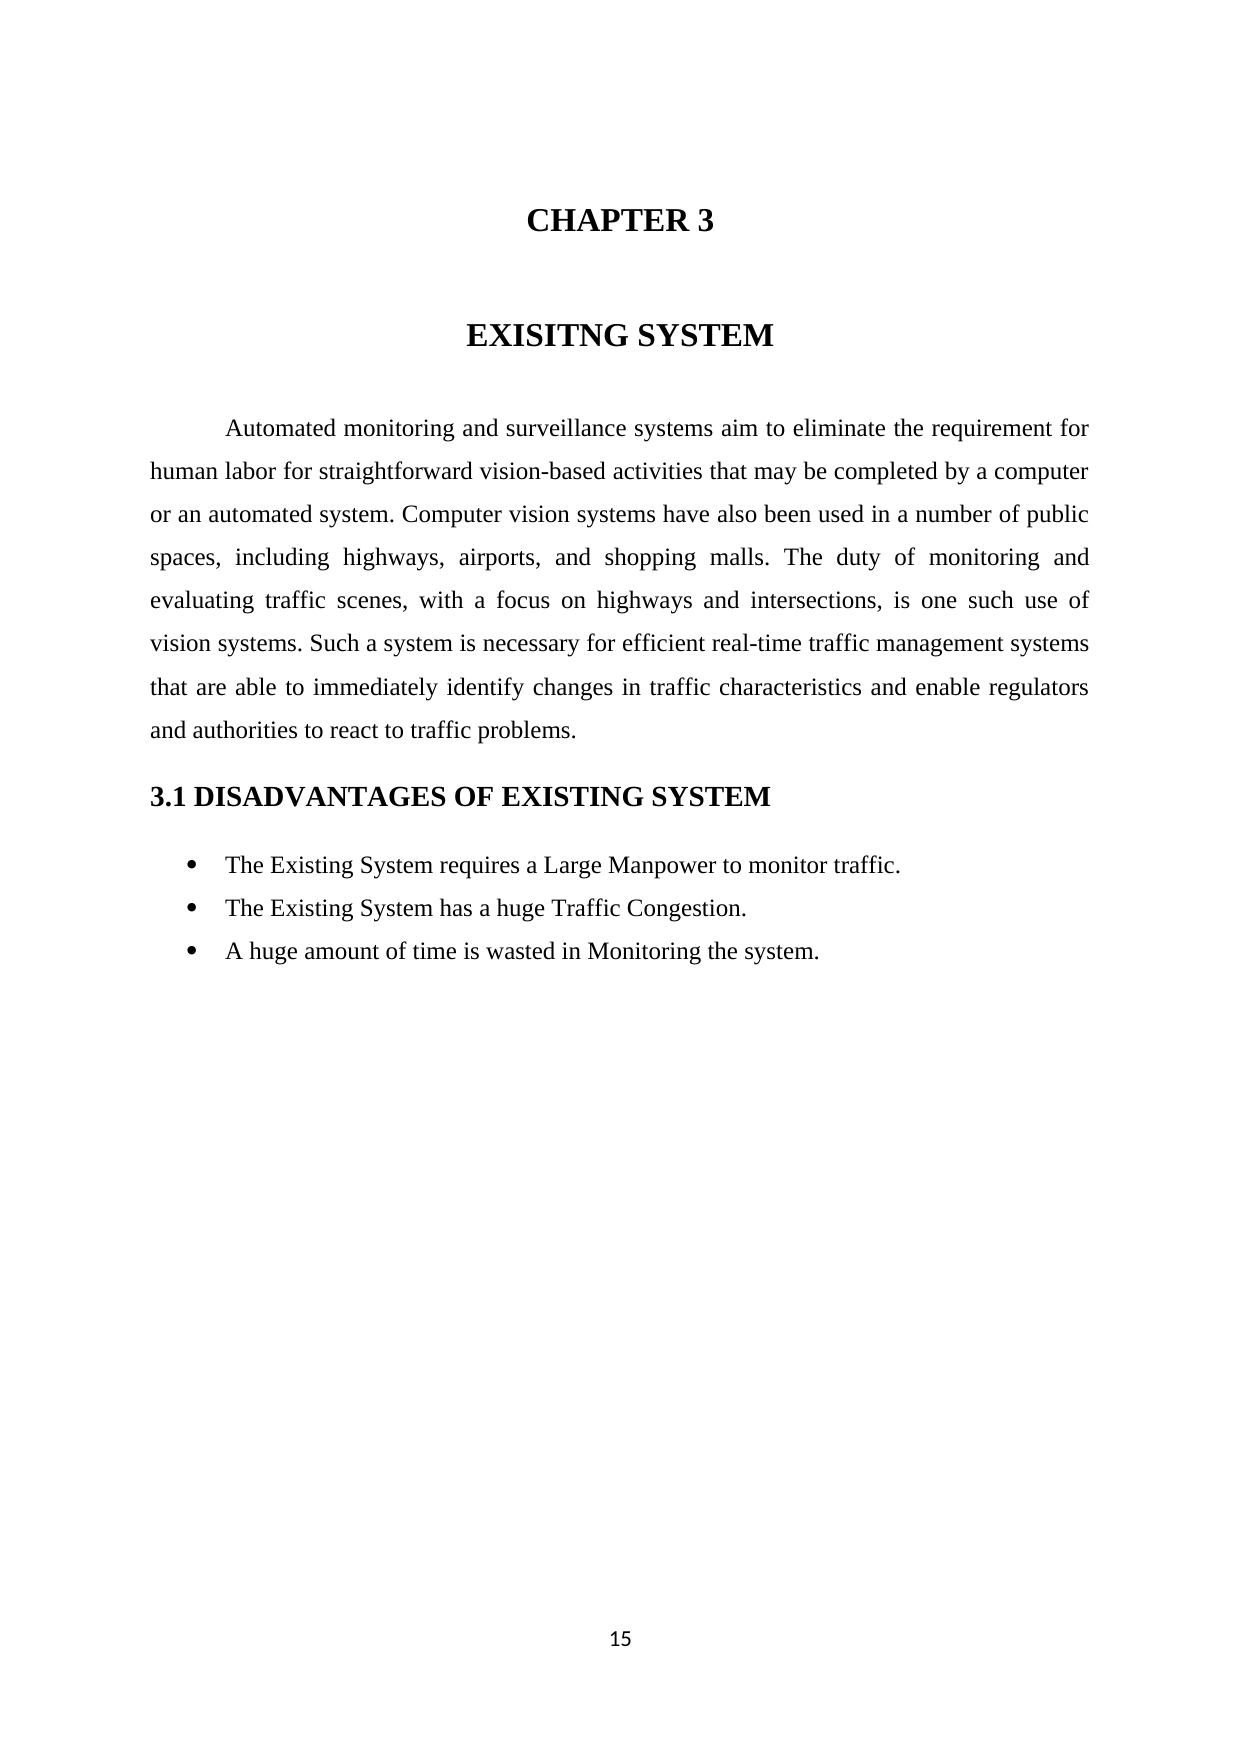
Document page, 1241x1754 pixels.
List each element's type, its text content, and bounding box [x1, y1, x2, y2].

text 3.1 DISADVANTAGES OF EXISTING SYSTEM [150, 779, 1090, 812]
list The Existing System has a huge Traffic Congestion. [187, 893, 1090, 922]
list A huge amount of time is wasted in Monitoring the system. [187, 936, 1090, 965]
text EXISITNG SYSTEM [150, 315, 1090, 354]
list The Existing System requires a Large Manpower to monitor traffic. [187, 850, 1090, 878]
text Automated monitoring and surveillance systems aim to eliminate the requirement for human labor for straightforward vision-based activities that may be completed by a computer or an automated system. Computer vision systems have also been used in a number of public spaces, including highways, airports, and shopping malls. The duty of monitoring and evaluating traffic scenes, with a focus on highways and intersections, is one such use of vision systems. Such a system is necessary for efficient real-time traffic management systems that are able to immediately identify changes in traffic characteristics and enable regulators and authorities to react to traffic problems. [150, 413, 1090, 743]
text CHAPTER 3 [150, 200, 1090, 239]
